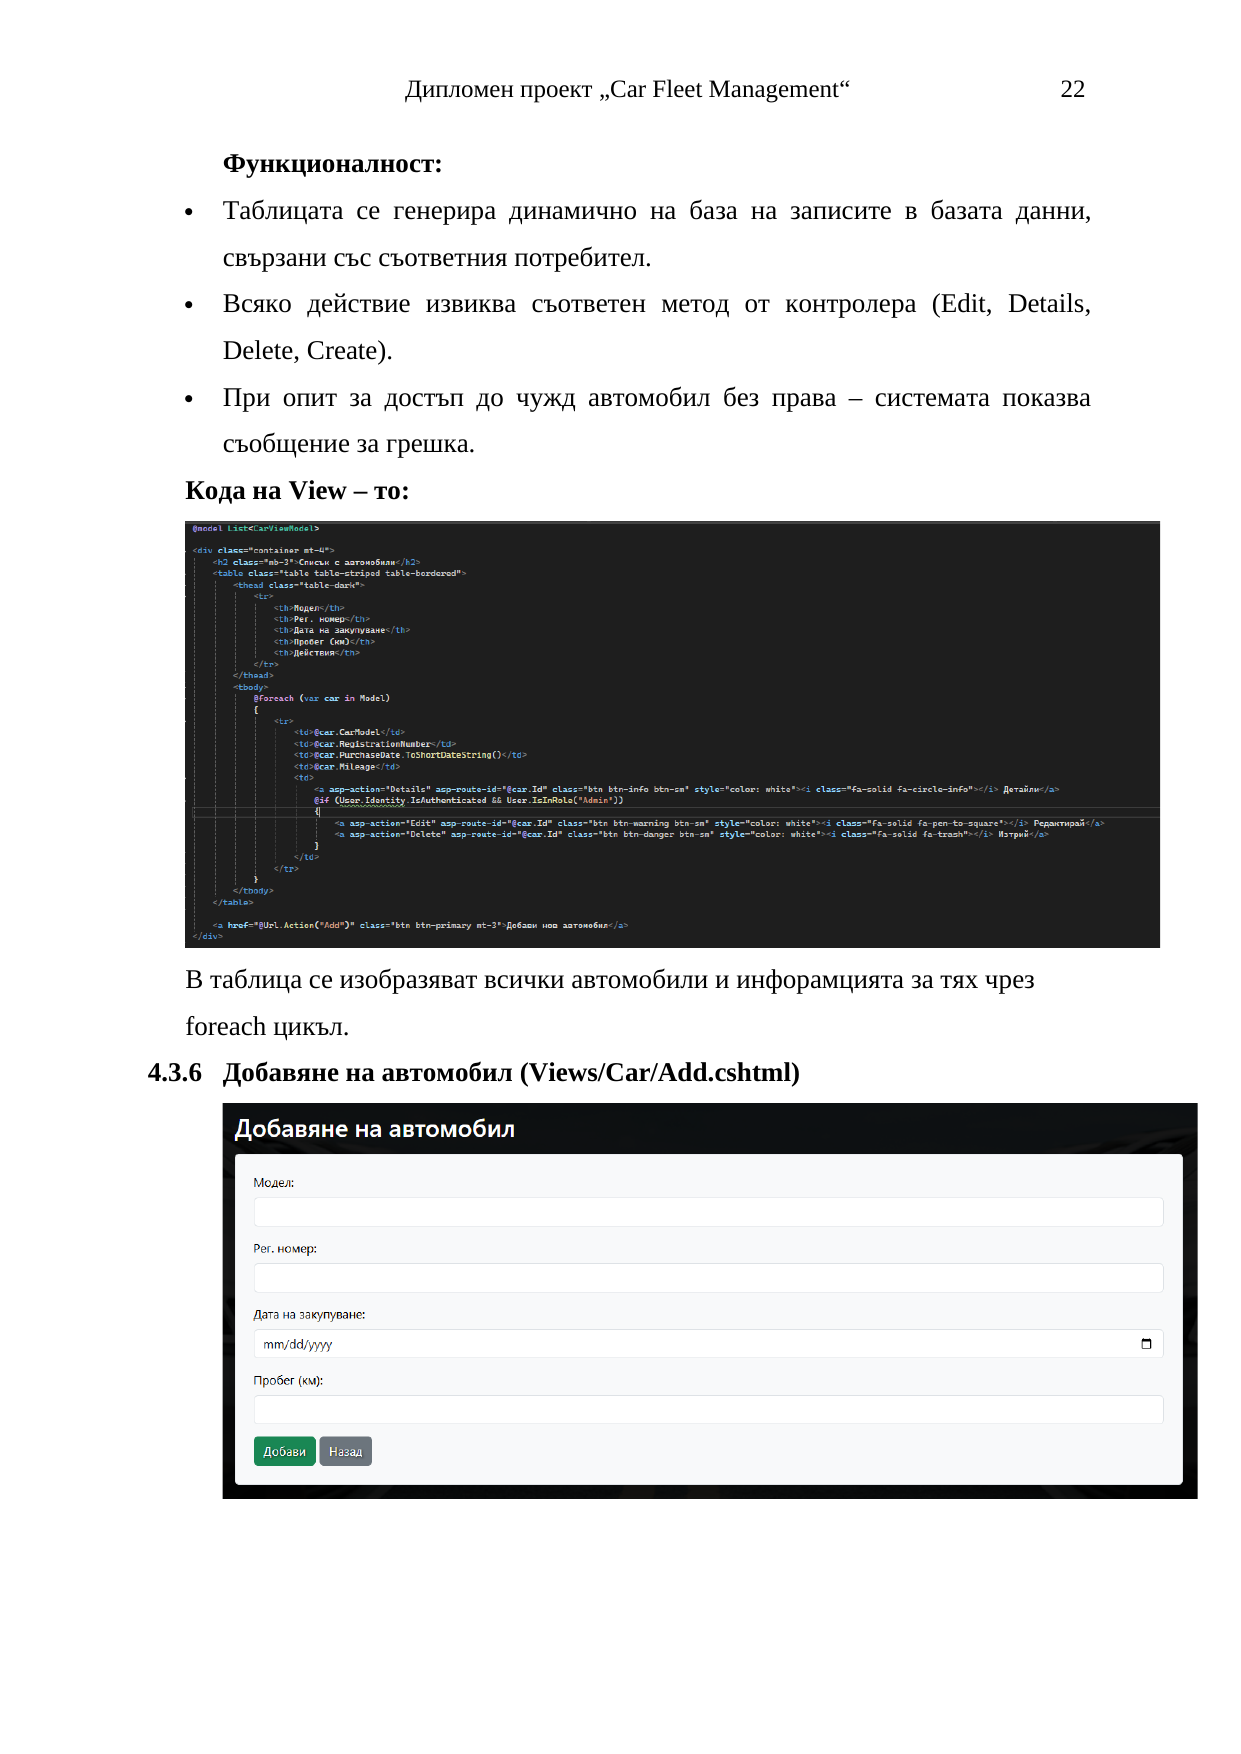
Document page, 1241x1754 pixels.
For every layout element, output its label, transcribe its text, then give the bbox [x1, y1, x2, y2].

text В таблица се изобразяват всички автомобили и инфорамцията за тях чрез foreach цикъл. [185, 948, 1093, 1041]
picture [185, 521, 1160, 948]
list Всяко действие извиква съответен метод от контролера (Edit, Details, Delete, Create). [185, 288, 1093, 365]
list При опит за достъп до чужд автомобил без права – системата показва съобщение за грешка. [185, 381, 1093, 459]
picture [222, 1103, 1198, 1499]
list Добавяне на автомобил (Views/Car/Add.cshtml) [148, 1056, 1093, 1087]
text Кода на View – то: [185, 474, 1093, 505]
list Таблицата се генерира динамично на база на записите в базата данни, свързани със съответния потребител. [185, 194, 1093, 272]
list Функционалност: [223, 148, 1093, 179]
